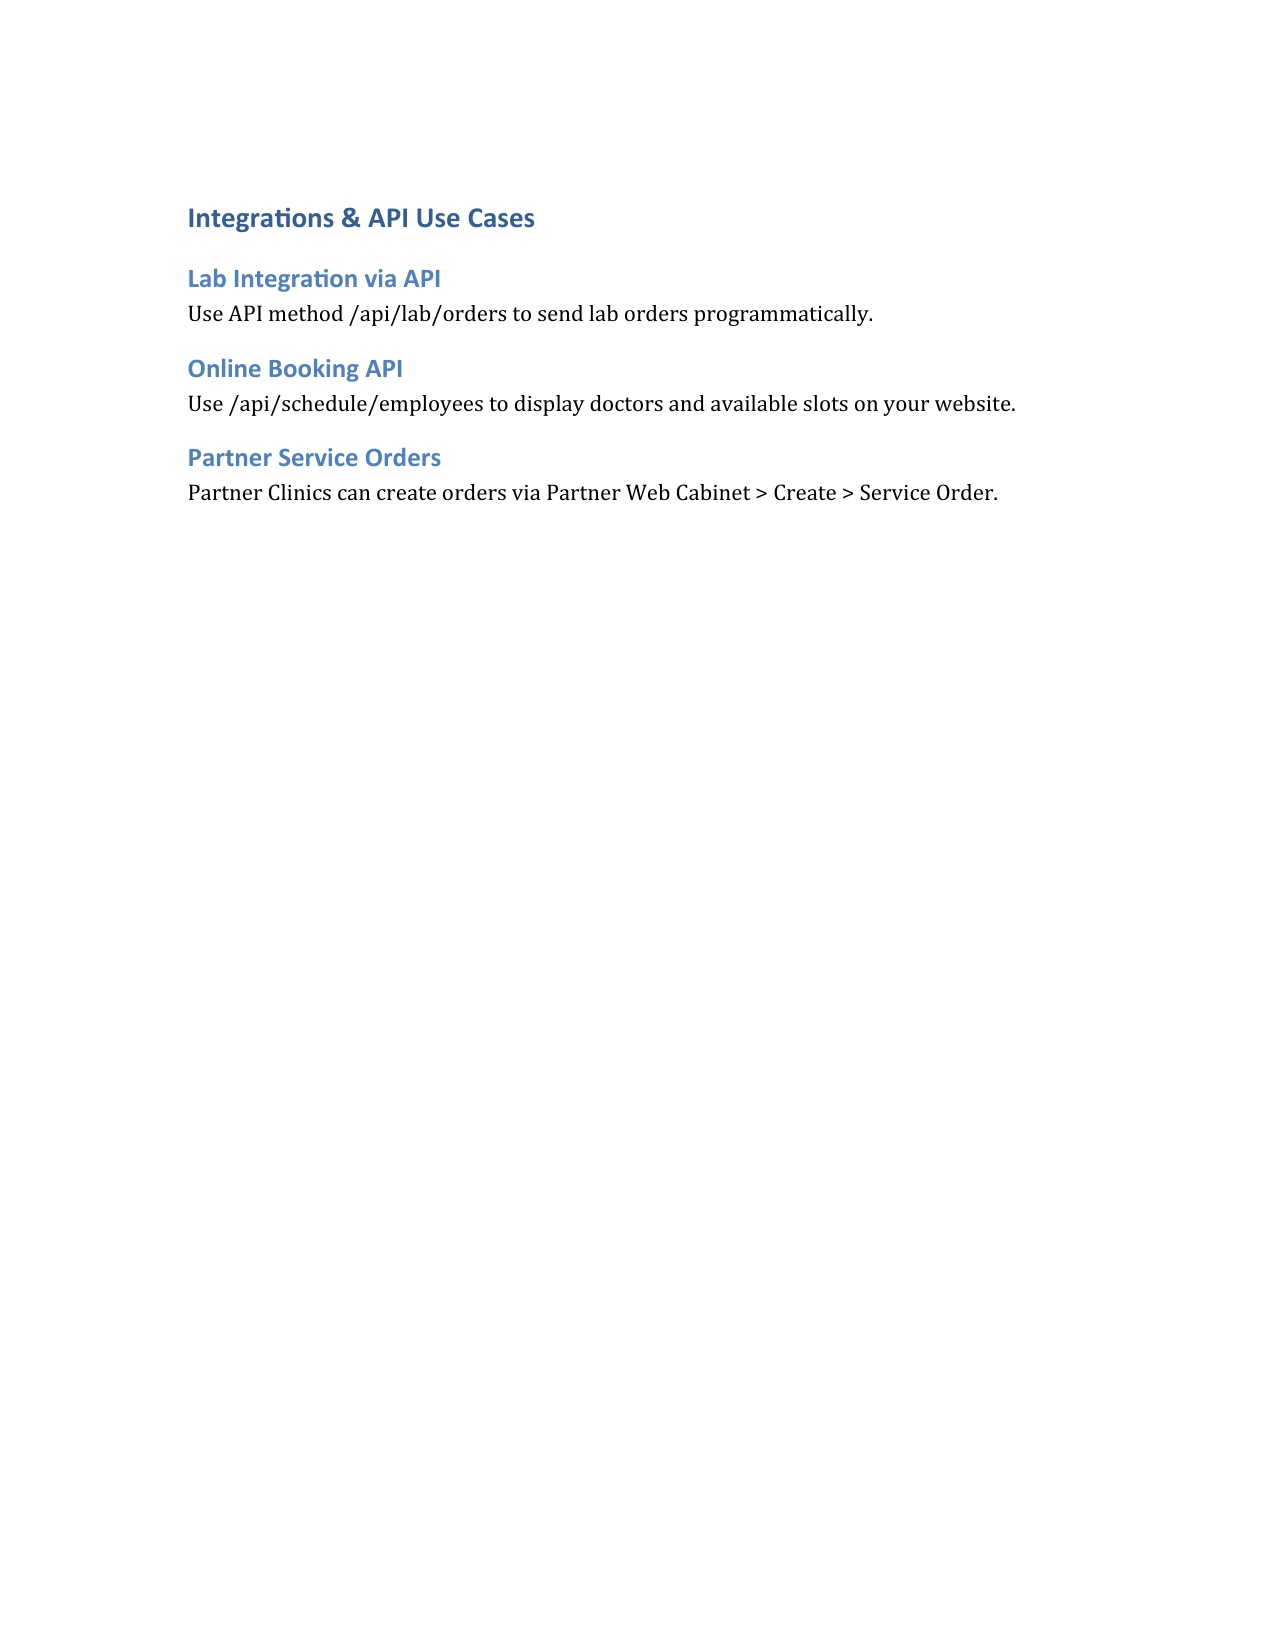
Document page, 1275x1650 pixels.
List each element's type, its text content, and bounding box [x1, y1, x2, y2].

subtitle Partner Service Orders [187, 441, 1087, 474]
text Use /api/schedule/employees to display doctors and available slots on your website. [187, 389, 1087, 416]
subtitle Integrations & API Use Cases [187, 200, 1087, 236]
text Partner Clinics can create orders via Partner Web Cabinet > Create > Service Order. [187, 479, 1087, 506]
subtitle Lab Integration via API [187, 262, 1087, 295]
text Use API method /api/lab/orders to send lab orders programmatically. [187, 300, 1087, 327]
subtitle Online Booking API [187, 351, 1087, 384]
